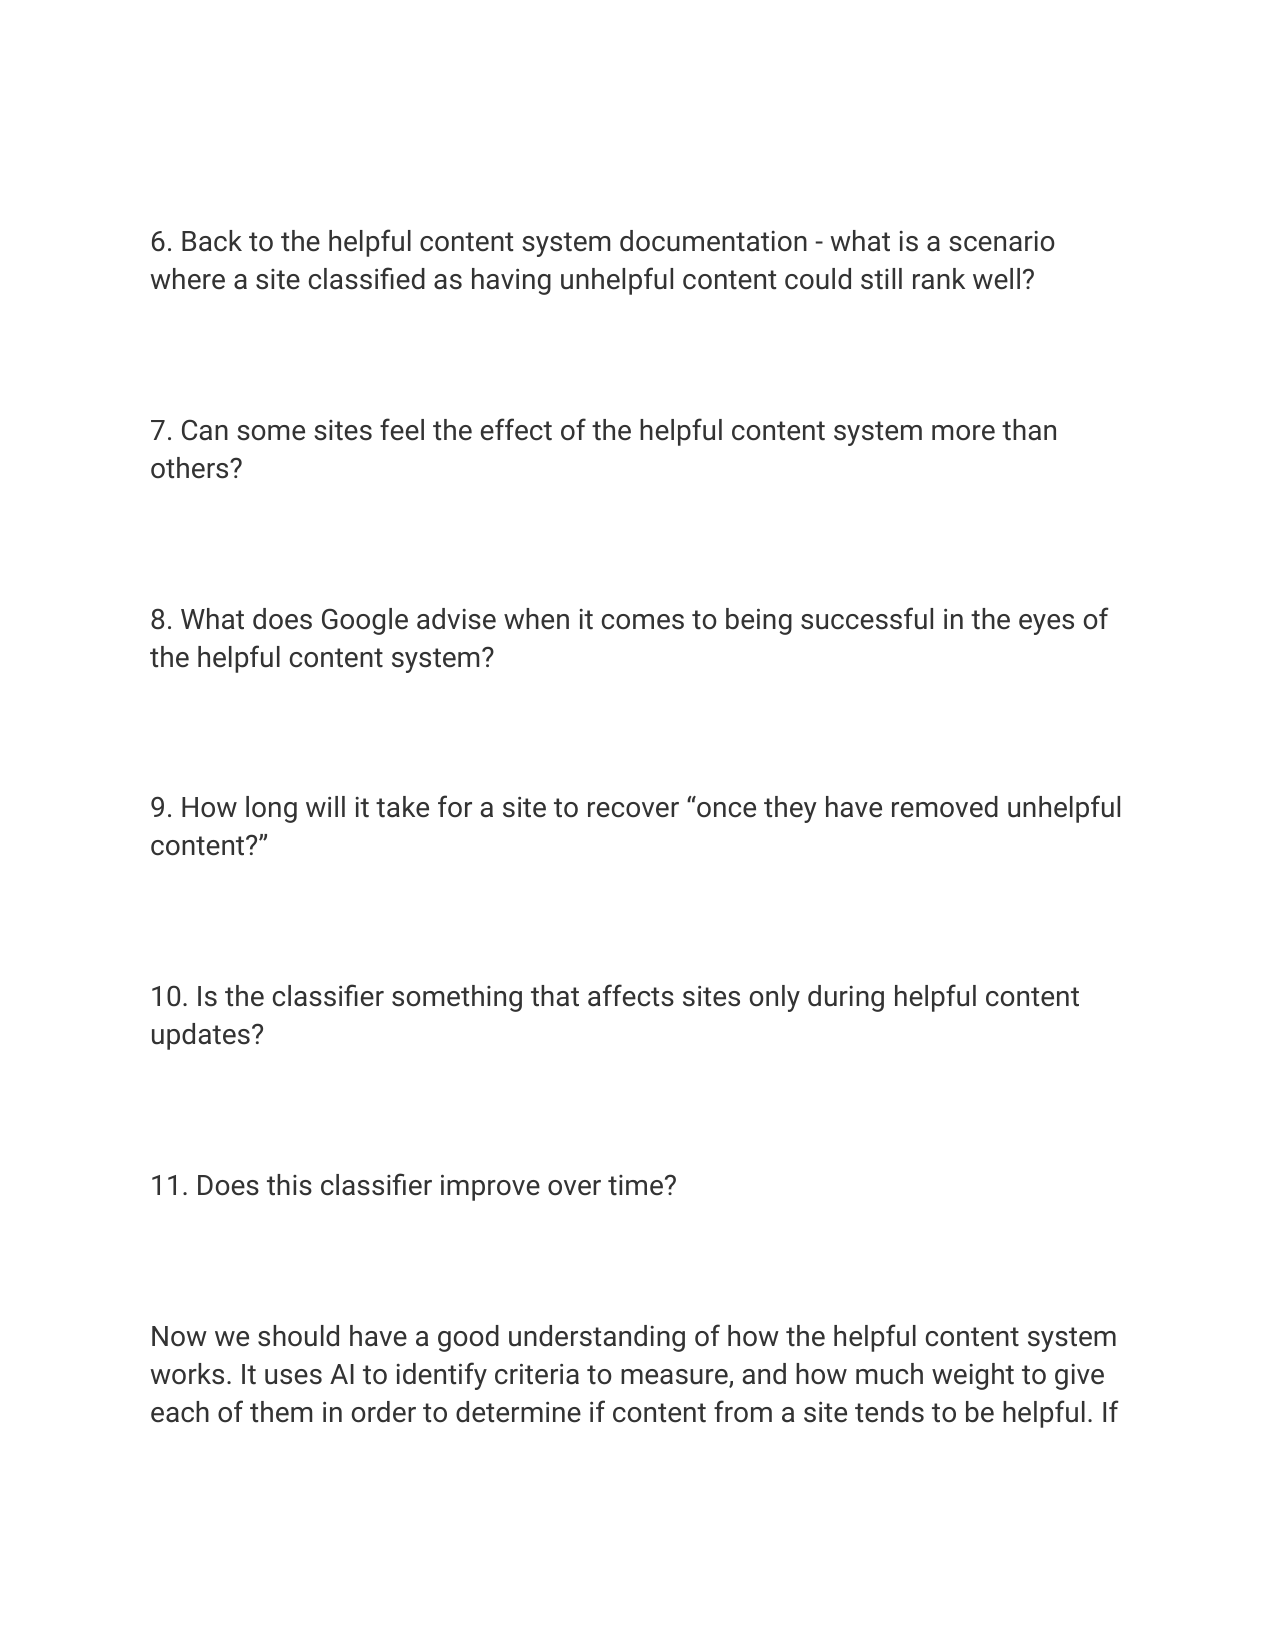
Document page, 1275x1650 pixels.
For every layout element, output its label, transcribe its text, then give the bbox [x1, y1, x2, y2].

text 8. What does Google advise when it comes to being successful in the eyes of the helpful content system? [150, 603, 1125, 674]
text 6. Back to the helpful content system documentation - what is a scenario where a site classified as having unhelpful content could still rank well? [150, 225, 1125, 296]
text 10. Is the classifier something that affects sites only during helpful content updates? [150, 980, 1125, 1051]
text 11. Does this classifier improve over time? [150, 1169, 1125, 1202]
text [150, 1320, 1125, 1429]
text 9. How long will it take for a site to recover “once they have removed unhelpful content?” [150, 792, 1125, 863]
text 7. Can some sites feel the effect of the helpful content system more than others? [150, 414, 1125, 485]
